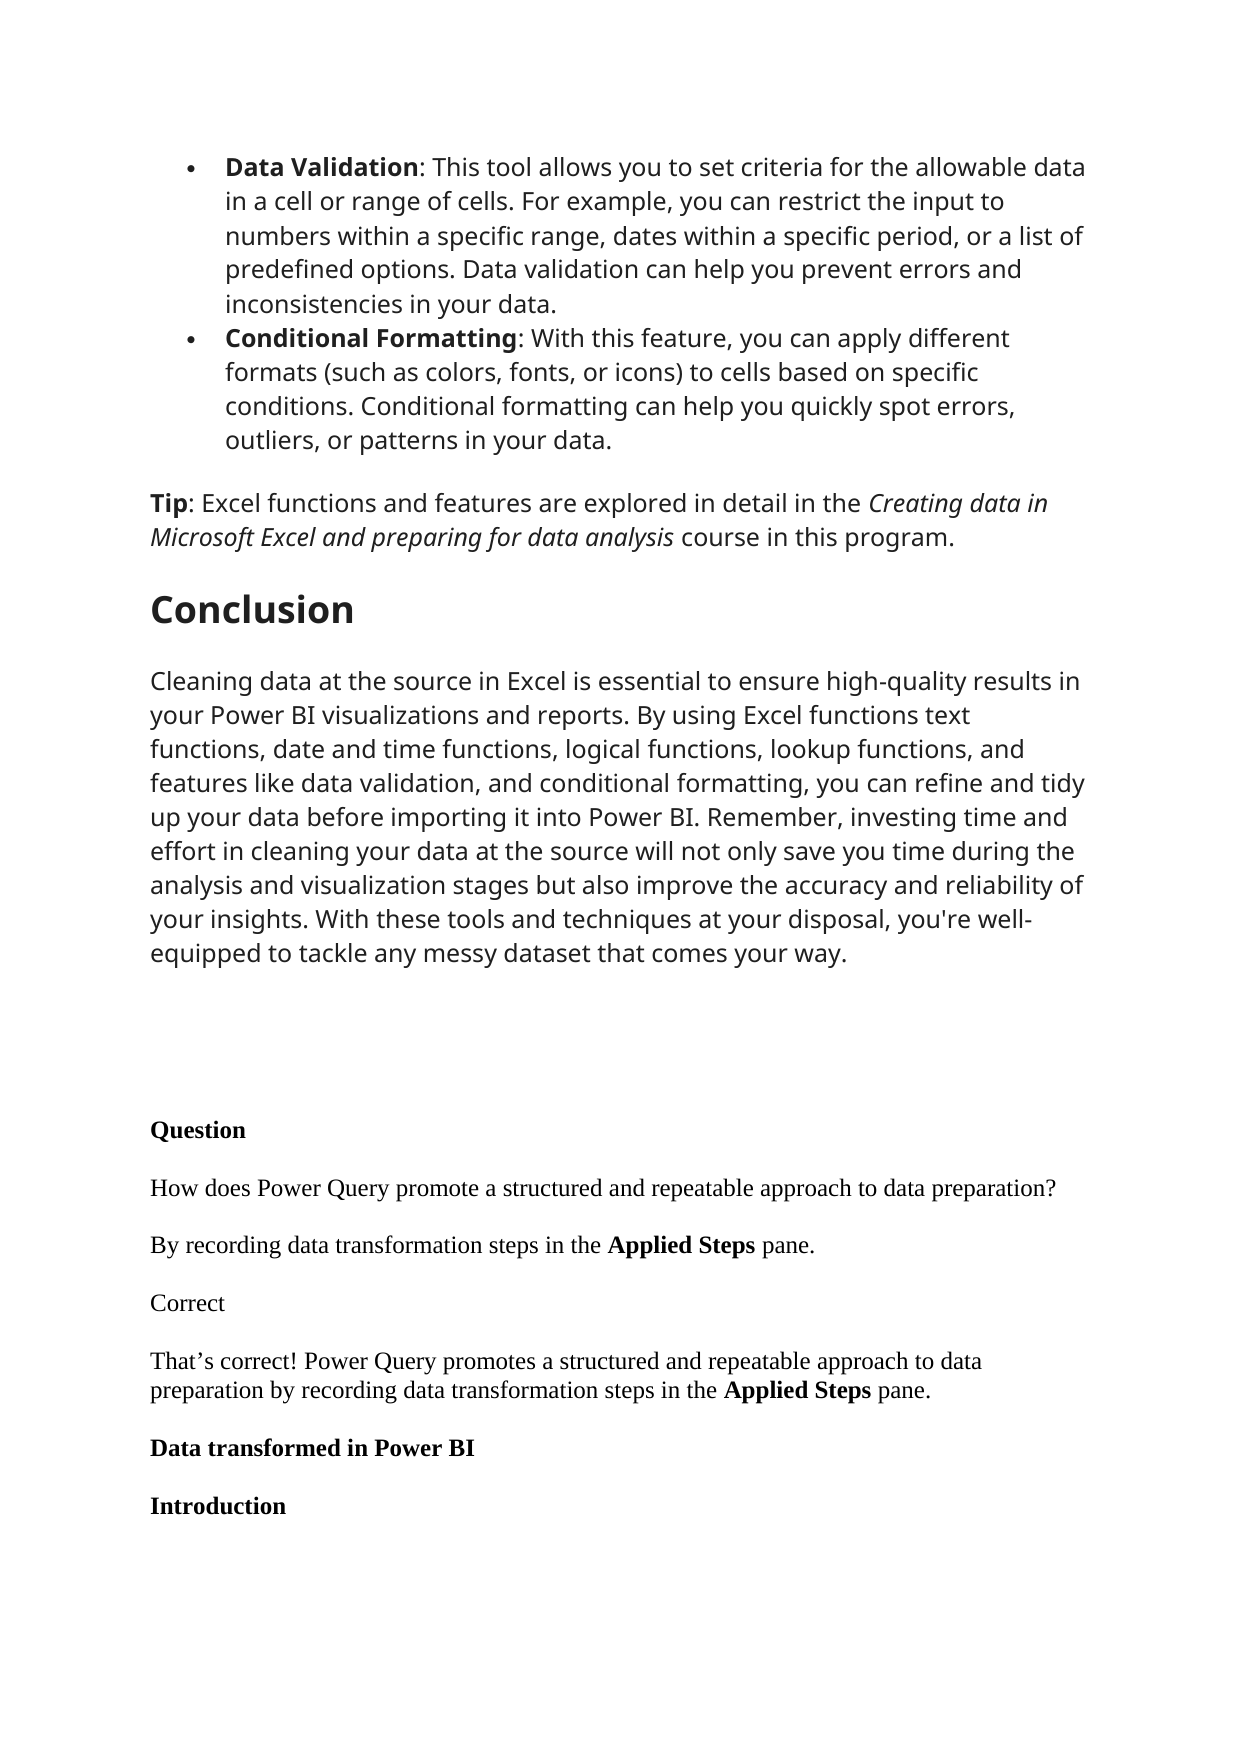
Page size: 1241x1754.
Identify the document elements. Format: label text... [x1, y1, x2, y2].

text Tip: Excel functions and features are explored in detail in the Creating data in Microsoft Excel and preparing for data analysis course in this program. [150, 486, 1090, 554]
list Data Validation: This tool allows you to set criteria for the allowable data in a cell or range of cells. For example, you can restrict the input to numbers within a specific range, dates within a specific period, or a list of predefined options. Data validation can help you prevent errors and inconsistencies in your data. [187, 150, 1090, 320]
text Conclusion [150, 583, 1090, 634]
text That’s correct! Power Query promotes a structured and repeatable approach to data preparation by recording data transformation steps in the Applied Steps pane. [150, 1346, 1090, 1404]
text By recording data transformation steps in the Applied Steps pane. [150, 1231, 1090, 1259]
text Introduction [150, 1491, 1090, 1520]
text Question [150, 1115, 1090, 1143]
text How does Power Query promote a structured and repeatable approach to data preparation? [150, 1173, 1090, 1201]
text Correct [150, 1288, 1090, 1317]
text Data transformed in Power BI [150, 1433, 1090, 1462]
list Conditional Formatting: With this feature, you can apply different formats (such as colors, fonts, or icons) to cells based on specific conditions. Conditional formatting can help you quickly spot errors, outliers, or patterns in your data. [187, 320, 1090, 457]
text Cleaning data at the source in Excel is essential to ensure high-quality results in your Power BI visualizations and reports. By using Excel functions text functions, date and time functions, logical functions, lookup functions, and features like data validation, and conditional formatting, you can refine and tidy up your data before importing it into Power BI. Remember, investing time and effort in cleaning your data at the source will not only save you time during the analysis and visualization stages but also improve the accuracy and reliability of your insights. With these tools and techniques at your disposal, you're well-equipped to tackle any messy dataset that comes your way. [150, 663, 1090, 970]
